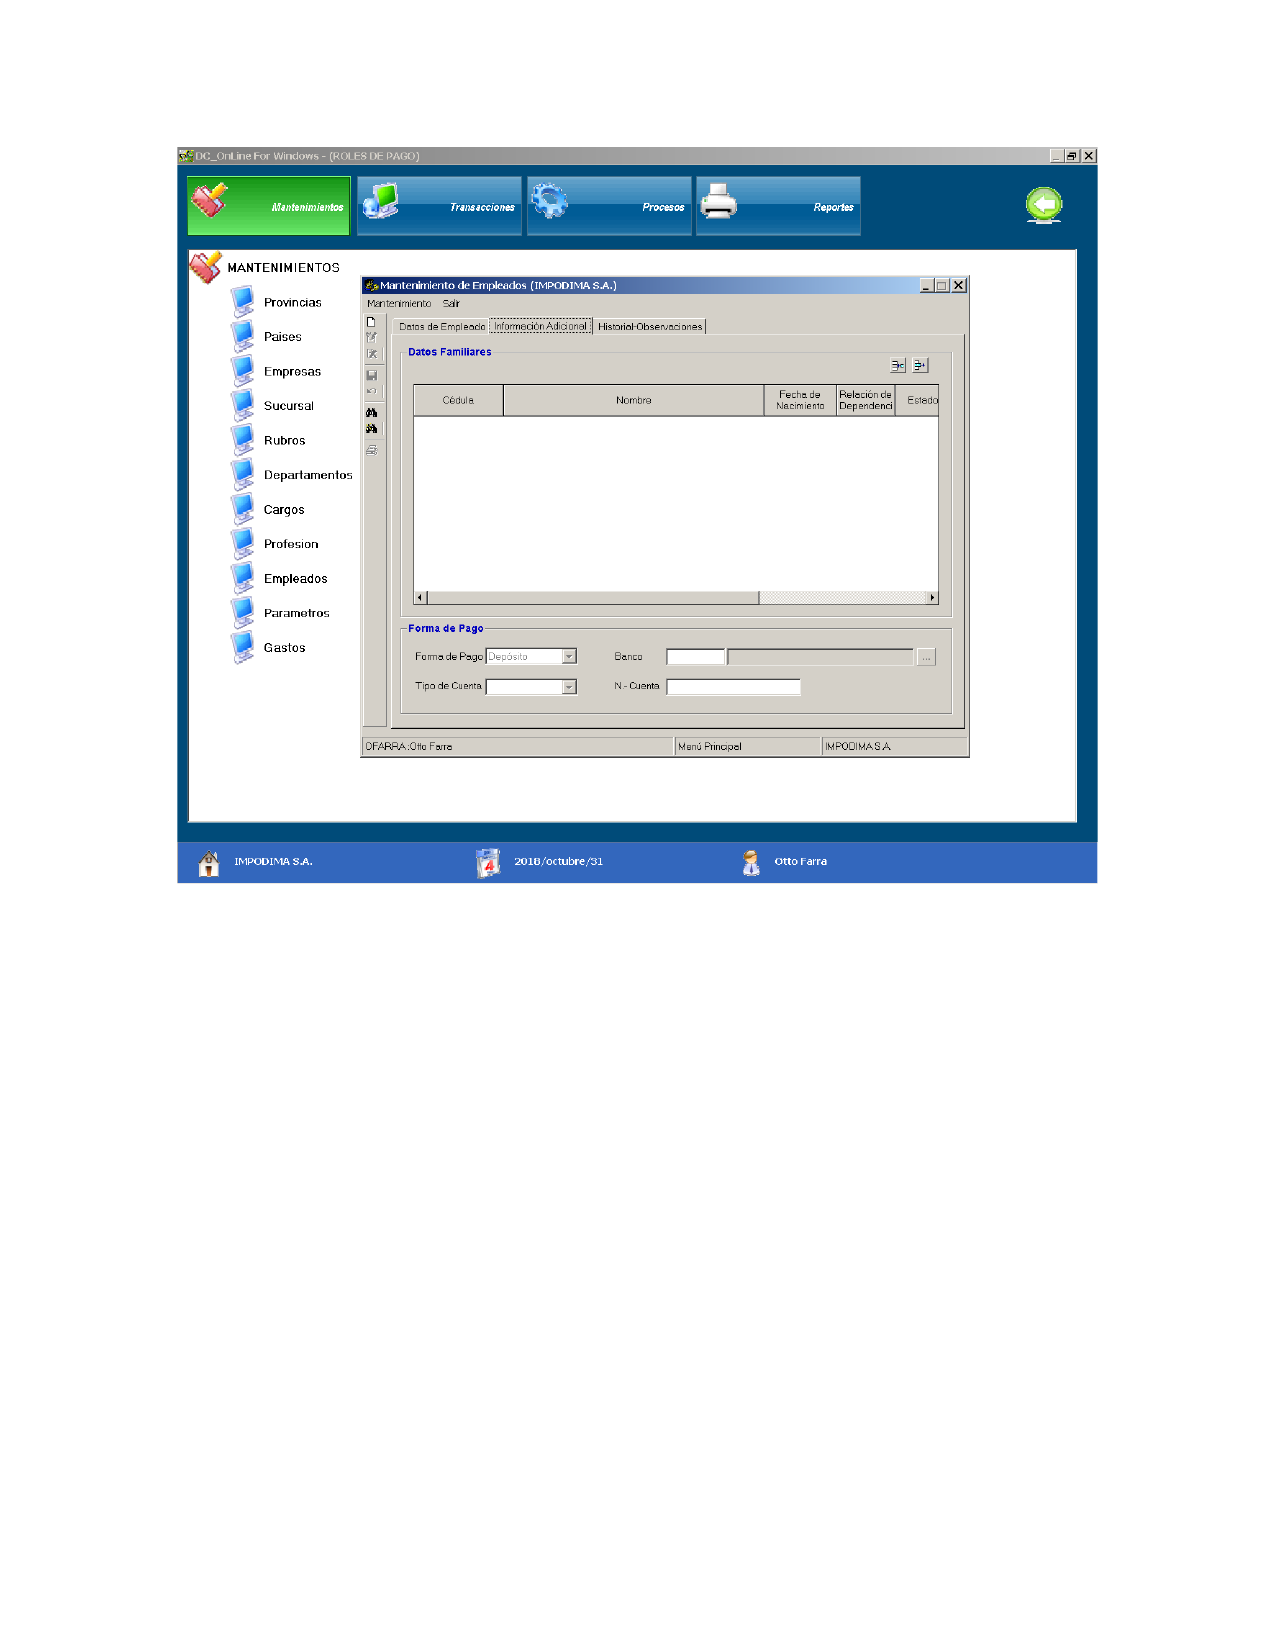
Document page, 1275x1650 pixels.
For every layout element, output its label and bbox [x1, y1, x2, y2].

picture [177, 147, 1098, 884]
